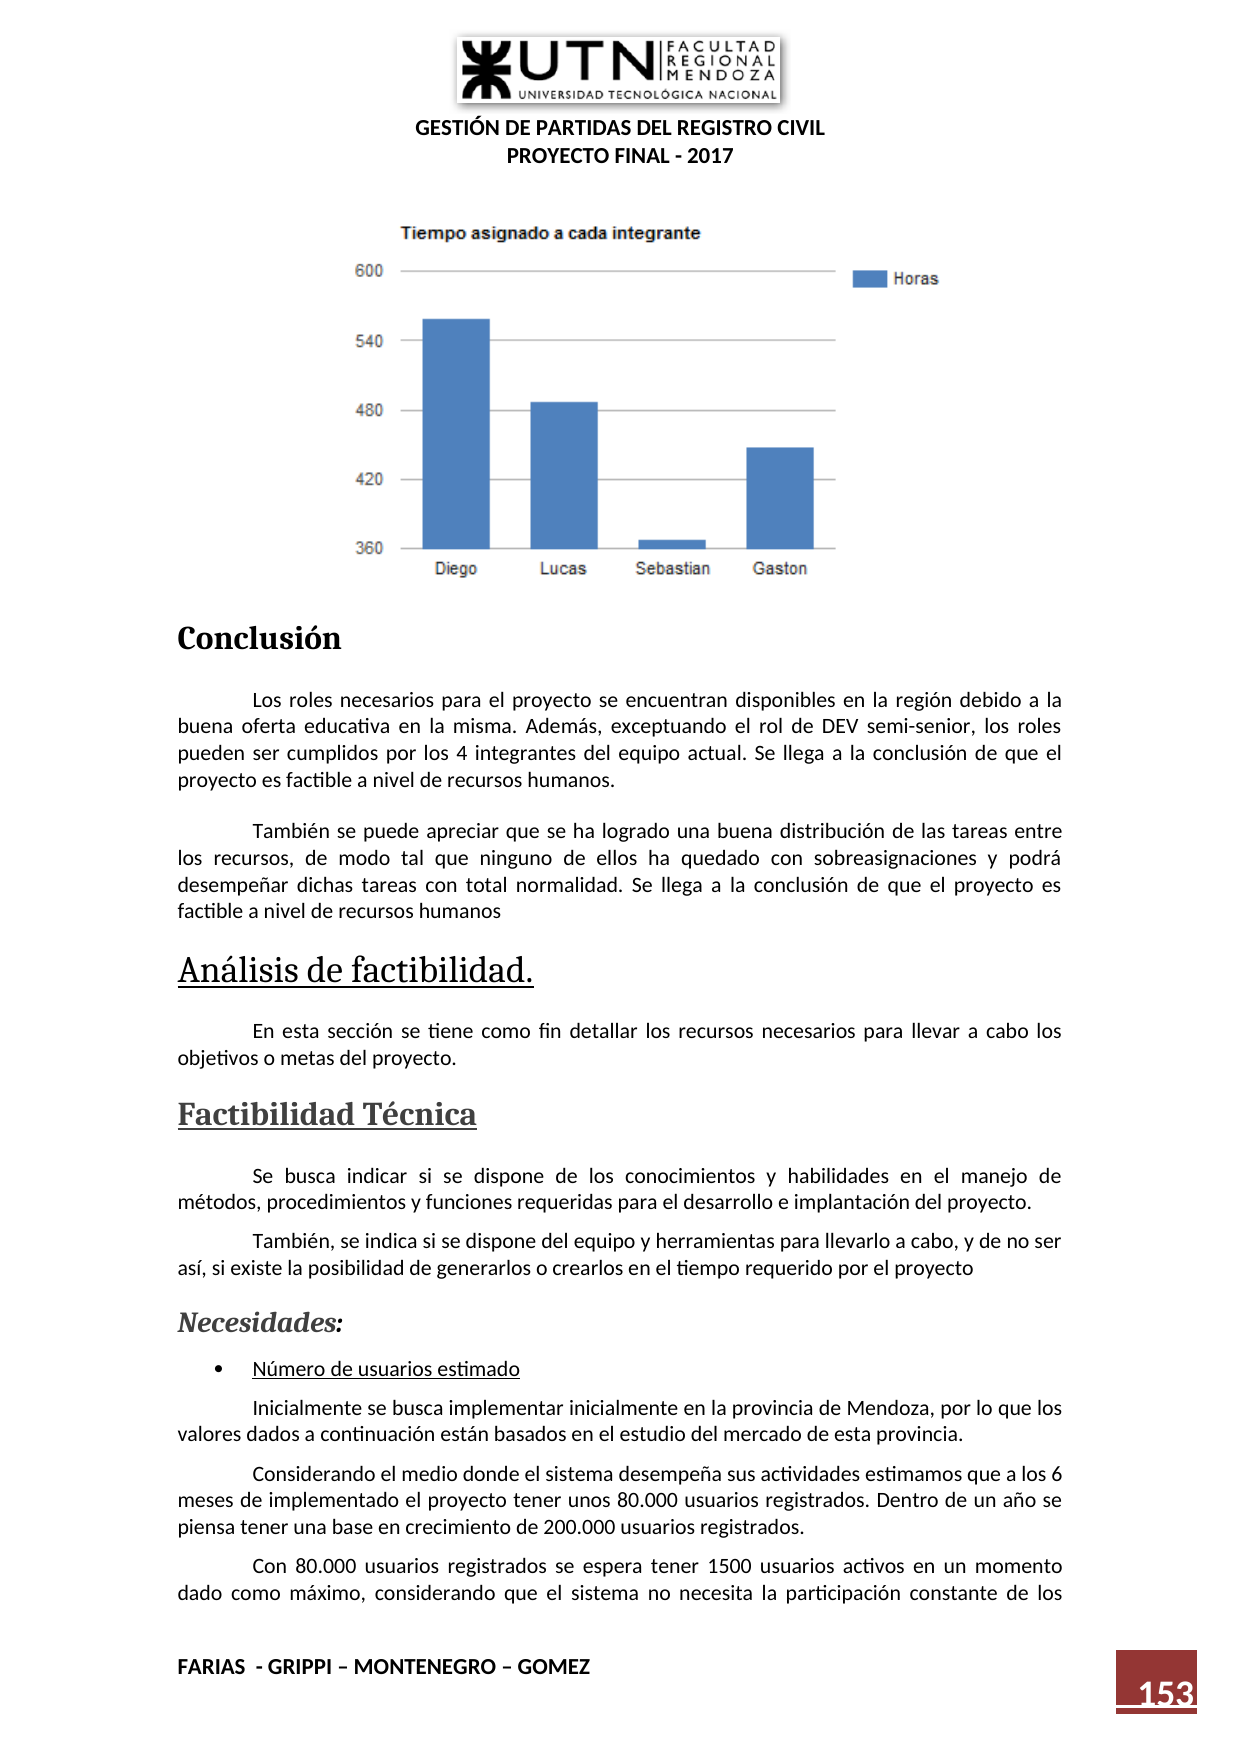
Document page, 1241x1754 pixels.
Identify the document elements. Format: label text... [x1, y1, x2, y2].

list Número de usuarios estimado [215, 1355, 1063, 1381]
picture [449, 29, 791, 114]
subtitle Análisis de factibilidad. [177, 949, 1063, 992]
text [177, 1552, 1063, 1606]
subtitle Necesidades: [177, 1306, 1063, 1339]
subtitle Factibilidad Técnica [177, 1096, 1063, 1134]
text Considerando el medio donde el sistema desempeña sus actividades estimamos que a los 6 meses de implementado el proyecto tener unos 80.000 usuarios registrados. Dentro de un año se piensa tener una base en crecimiento de 200.000 usuarios registrados. [177, 1460, 1063, 1540]
subtitle Conclusión [177, 619, 1063, 658]
text Los roles necesarios para el proyecto se encuentran disponibles en la región debido a la buena oferta educativa en la misma. Además, exceptuando el rol de DEV semi-senior, los roles pueden ser cumplidos por los 4 integrantes del equipo actual. Se llega a la conclusión de que el proyecto es factible a nivel de recursos humanos. [177, 686, 1063, 792]
text También se puede apreciar que se ha logrado una buena distribución de las tareas entre los recursos, de modo tal que ninguno de ellos ha quedado con sobreasignaciones y podrá desempeñar dichas tareas con total normalidad. Se llega a la conclusión de que el proyecto es factible a nivel de recursos humanos [177, 817, 1063, 924]
text Se busca indicar si se dispone de los conocimientos y habilidades en el manejo de métodos, procedimientos y funciones requeridas para el desarrollo e implantación del proyecto. [177, 1162, 1063, 1215]
text También, se indica si se dispone del equipo y herramientas para llevarlo a cabo, y de no ser así, si existe la posibilidad de generarlos o crearlos en el tiempo requerido por el proyecto [177, 1228, 1063, 1281]
text En esta sección se tiene como fin detallar los recursos necesarios para llevar a cabo los objetivos o metas del proyecto. [177, 1017, 1063, 1071]
picture [282, 197, 958, 595]
text Inicialmente se busca implementar inicialmente en la provincia de Mendoza, por lo que los valores dados a continuación están basados en el estudio del mercado de esta provincia. [177, 1394, 1063, 1447]
